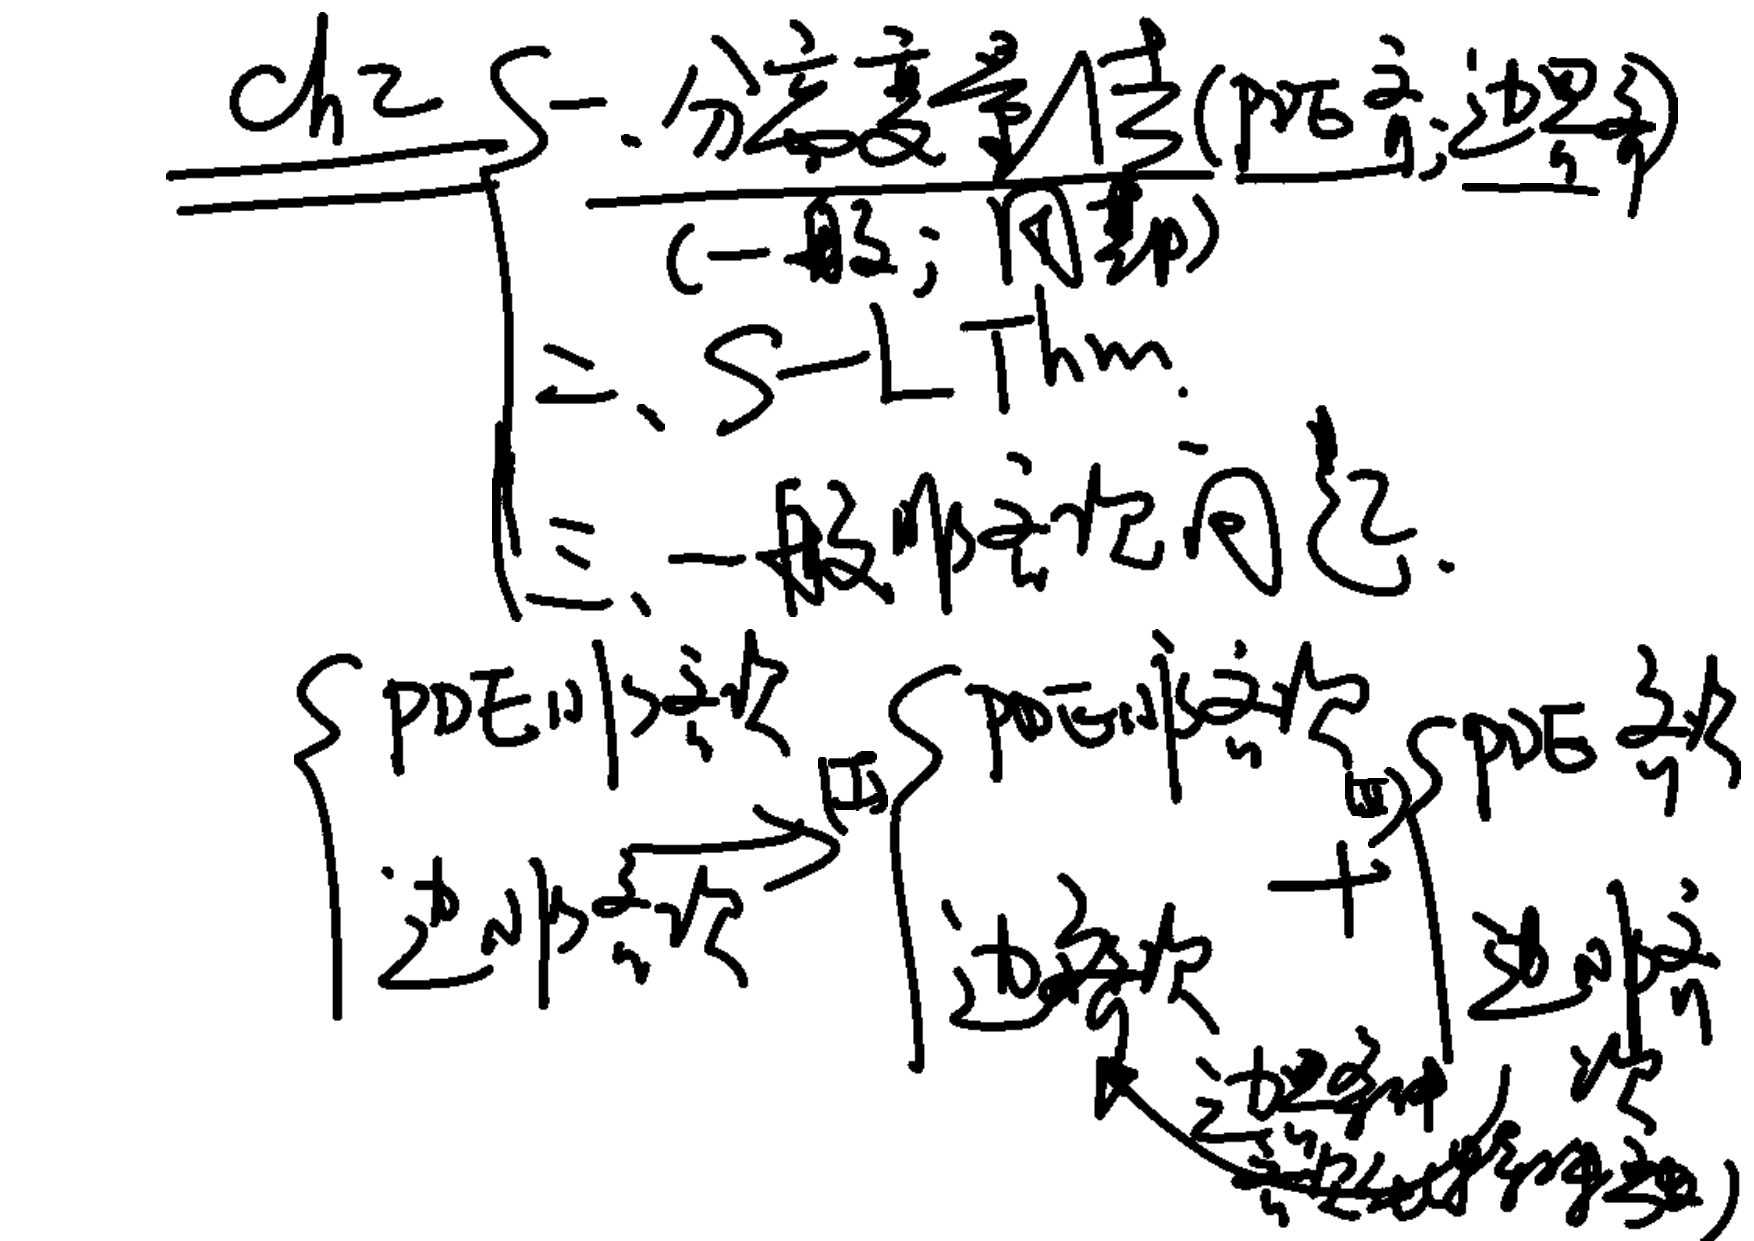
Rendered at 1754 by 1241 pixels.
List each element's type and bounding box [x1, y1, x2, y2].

picture [294, 629, 1741, 1241]
picture [166, 12, 1678, 622]
